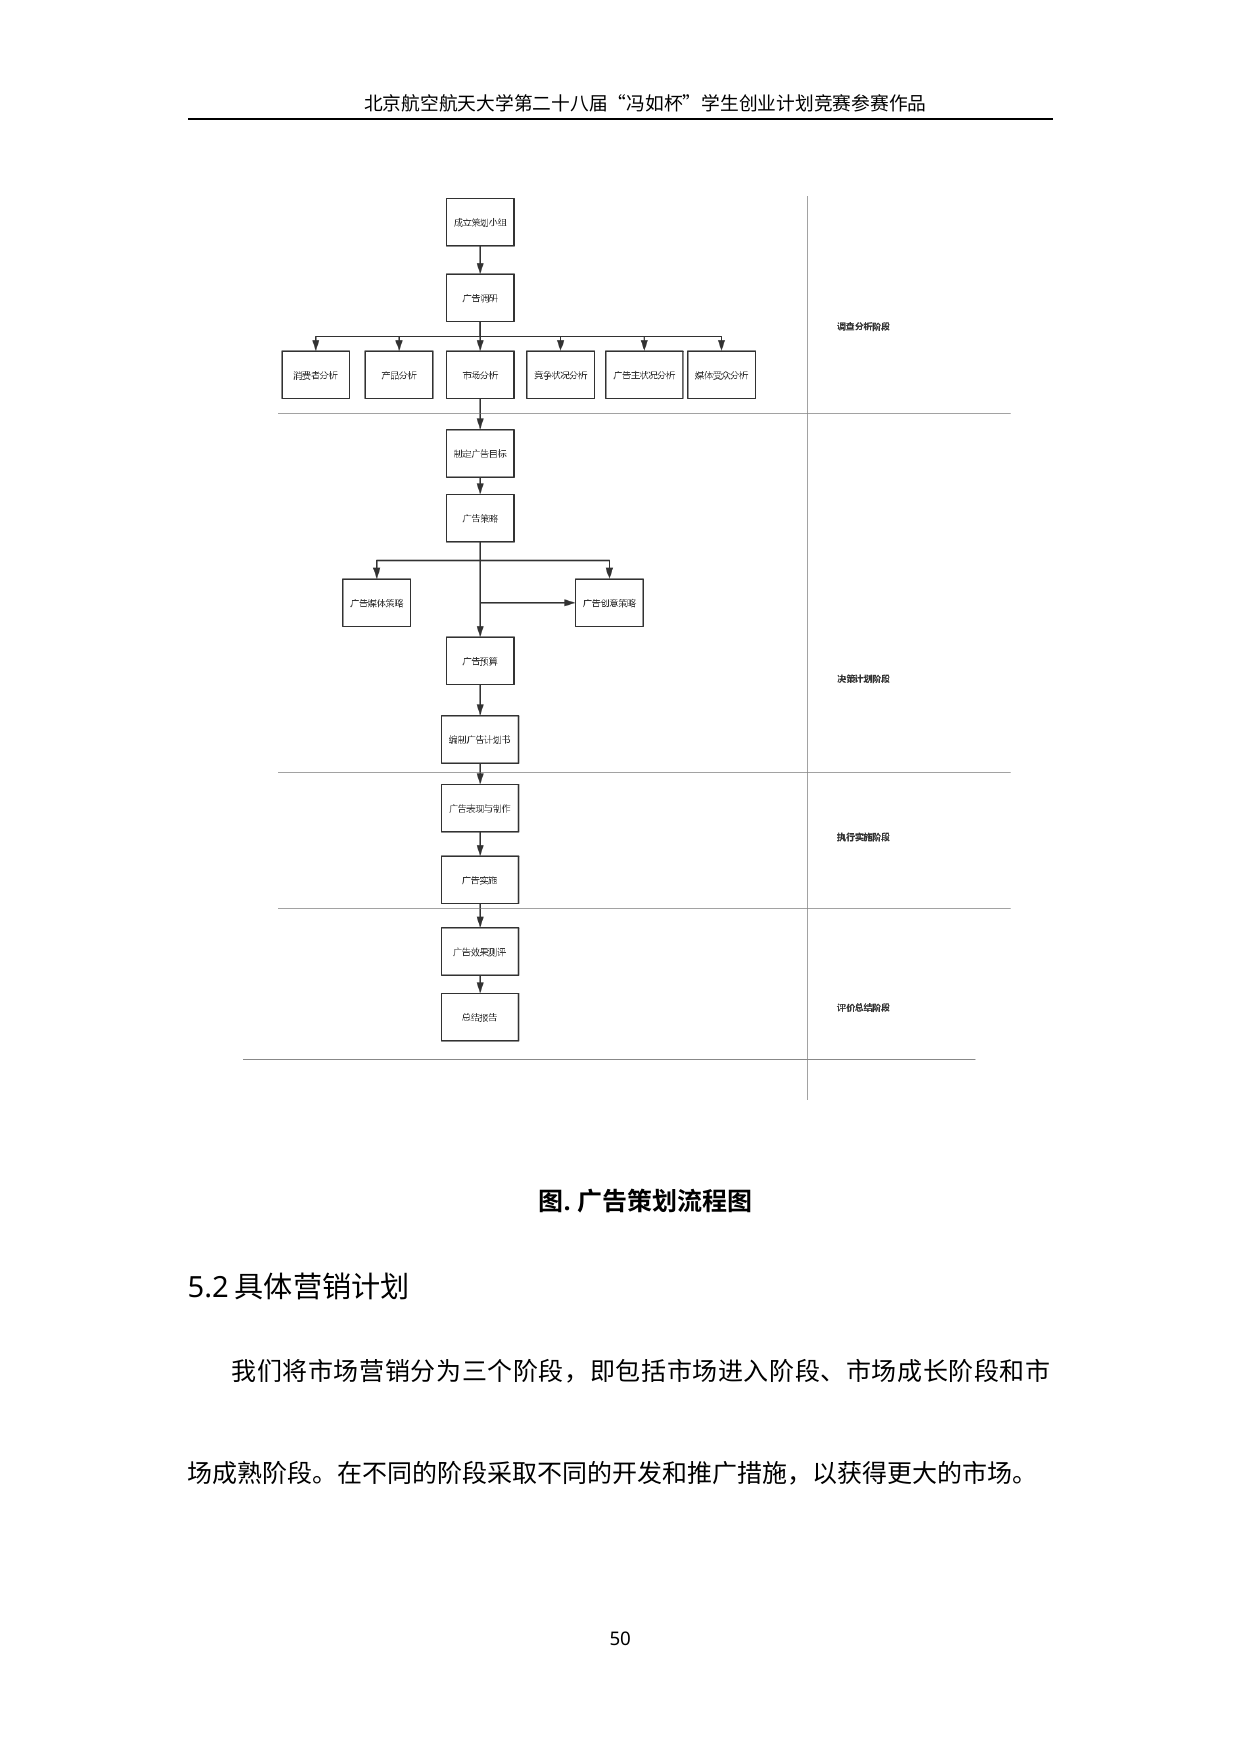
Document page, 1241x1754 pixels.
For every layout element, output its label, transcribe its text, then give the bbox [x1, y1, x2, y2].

text 我们将市场营销分为三个阶段，即包括市场进入阶段、市场成长阶段和市场成熟阶段。在不同的阶段采取不同的开发和推广措施，以获得更大的市场。 [187, 1335, 1053, 1505]
subtitle 5.2具体营销计划 [187, 1251, 1053, 1318]
text 图. 广告策划流程图 [187, 1166, 1053, 1233]
picture [210, 163, 1030, 1121]
